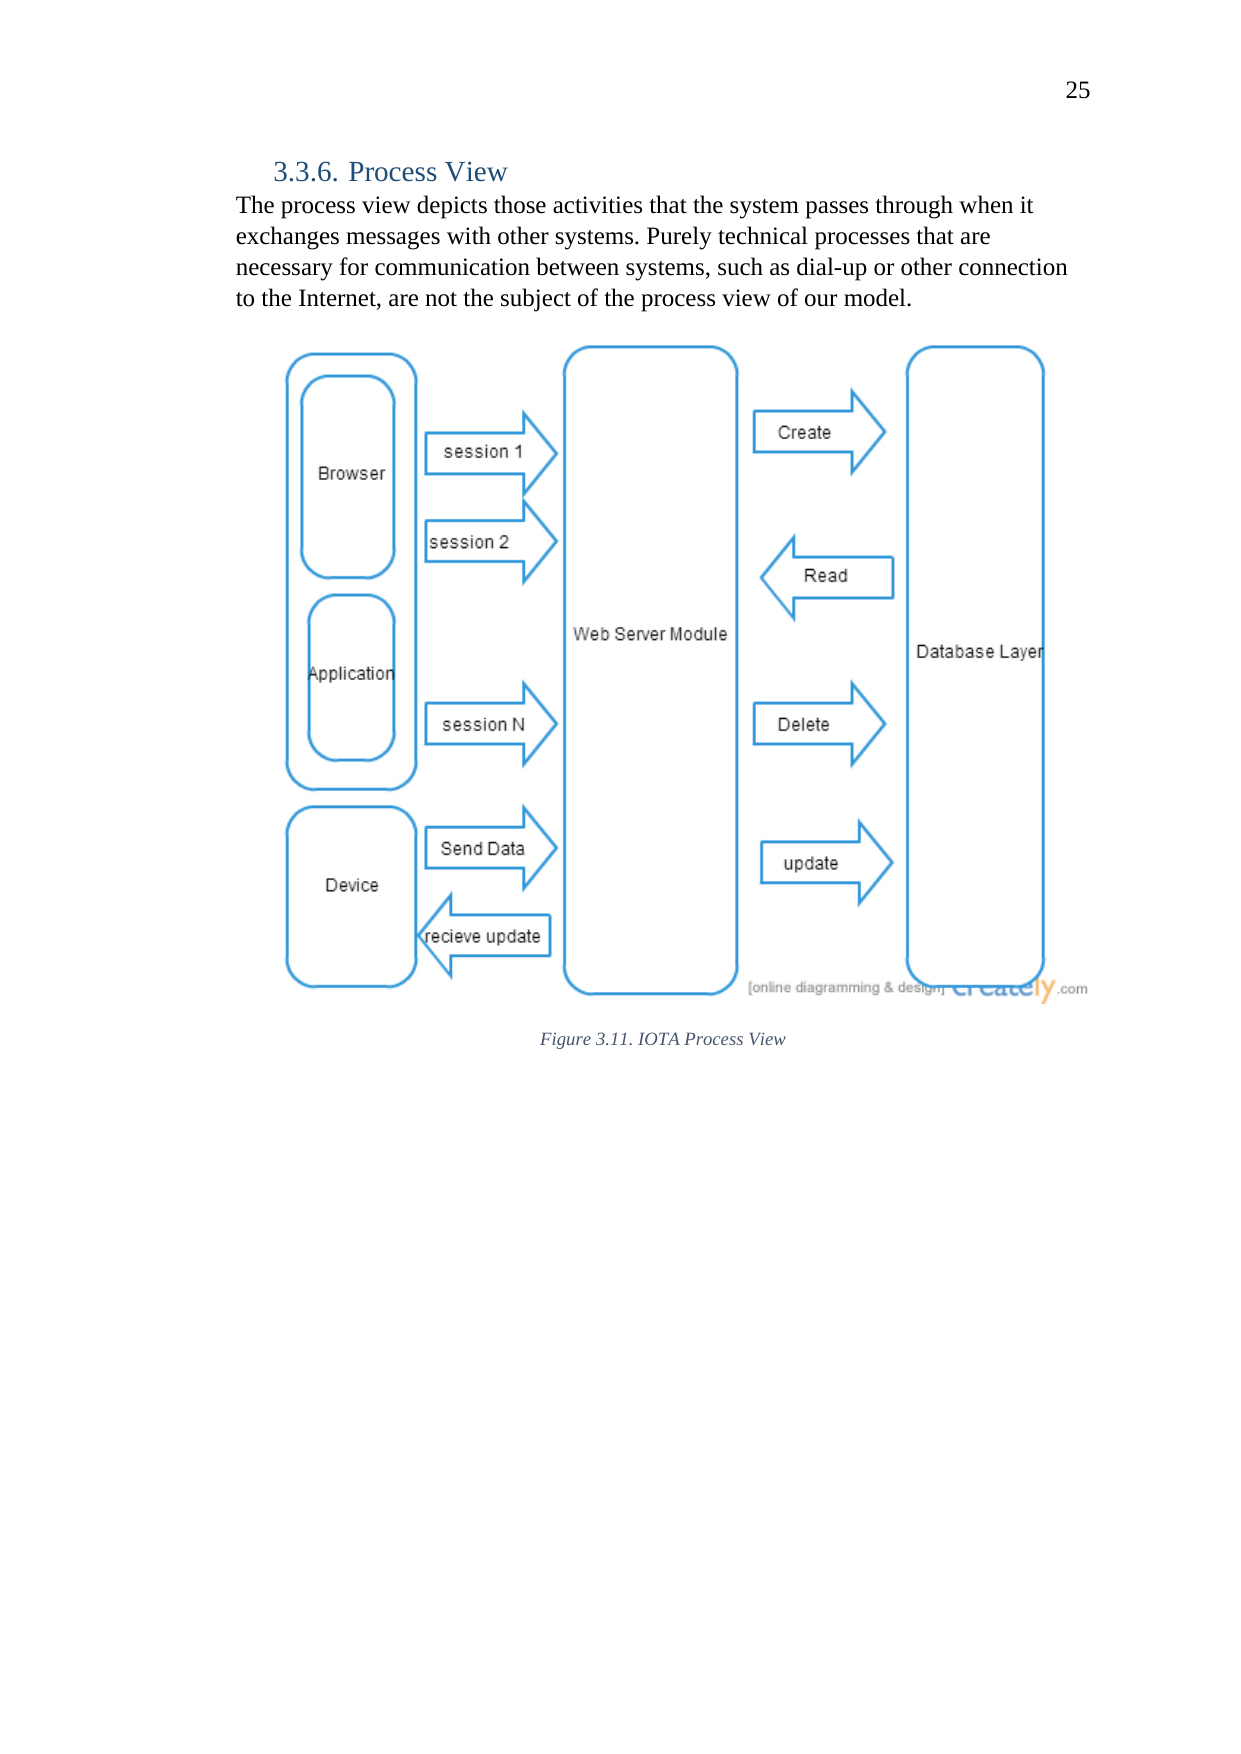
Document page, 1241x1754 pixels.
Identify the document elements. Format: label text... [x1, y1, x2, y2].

subtitle Process View [273, 154, 1090, 188]
picture [235, 331, 1096, 1010]
text The process view depicts those activities that the system passes through when it exchanges messages with other systems. Purely technical processes that are necessary for communication between systems, such as dial-up or other connection to the Internet, are not the subject of the process view of our model. [236, 190, 1090, 312]
